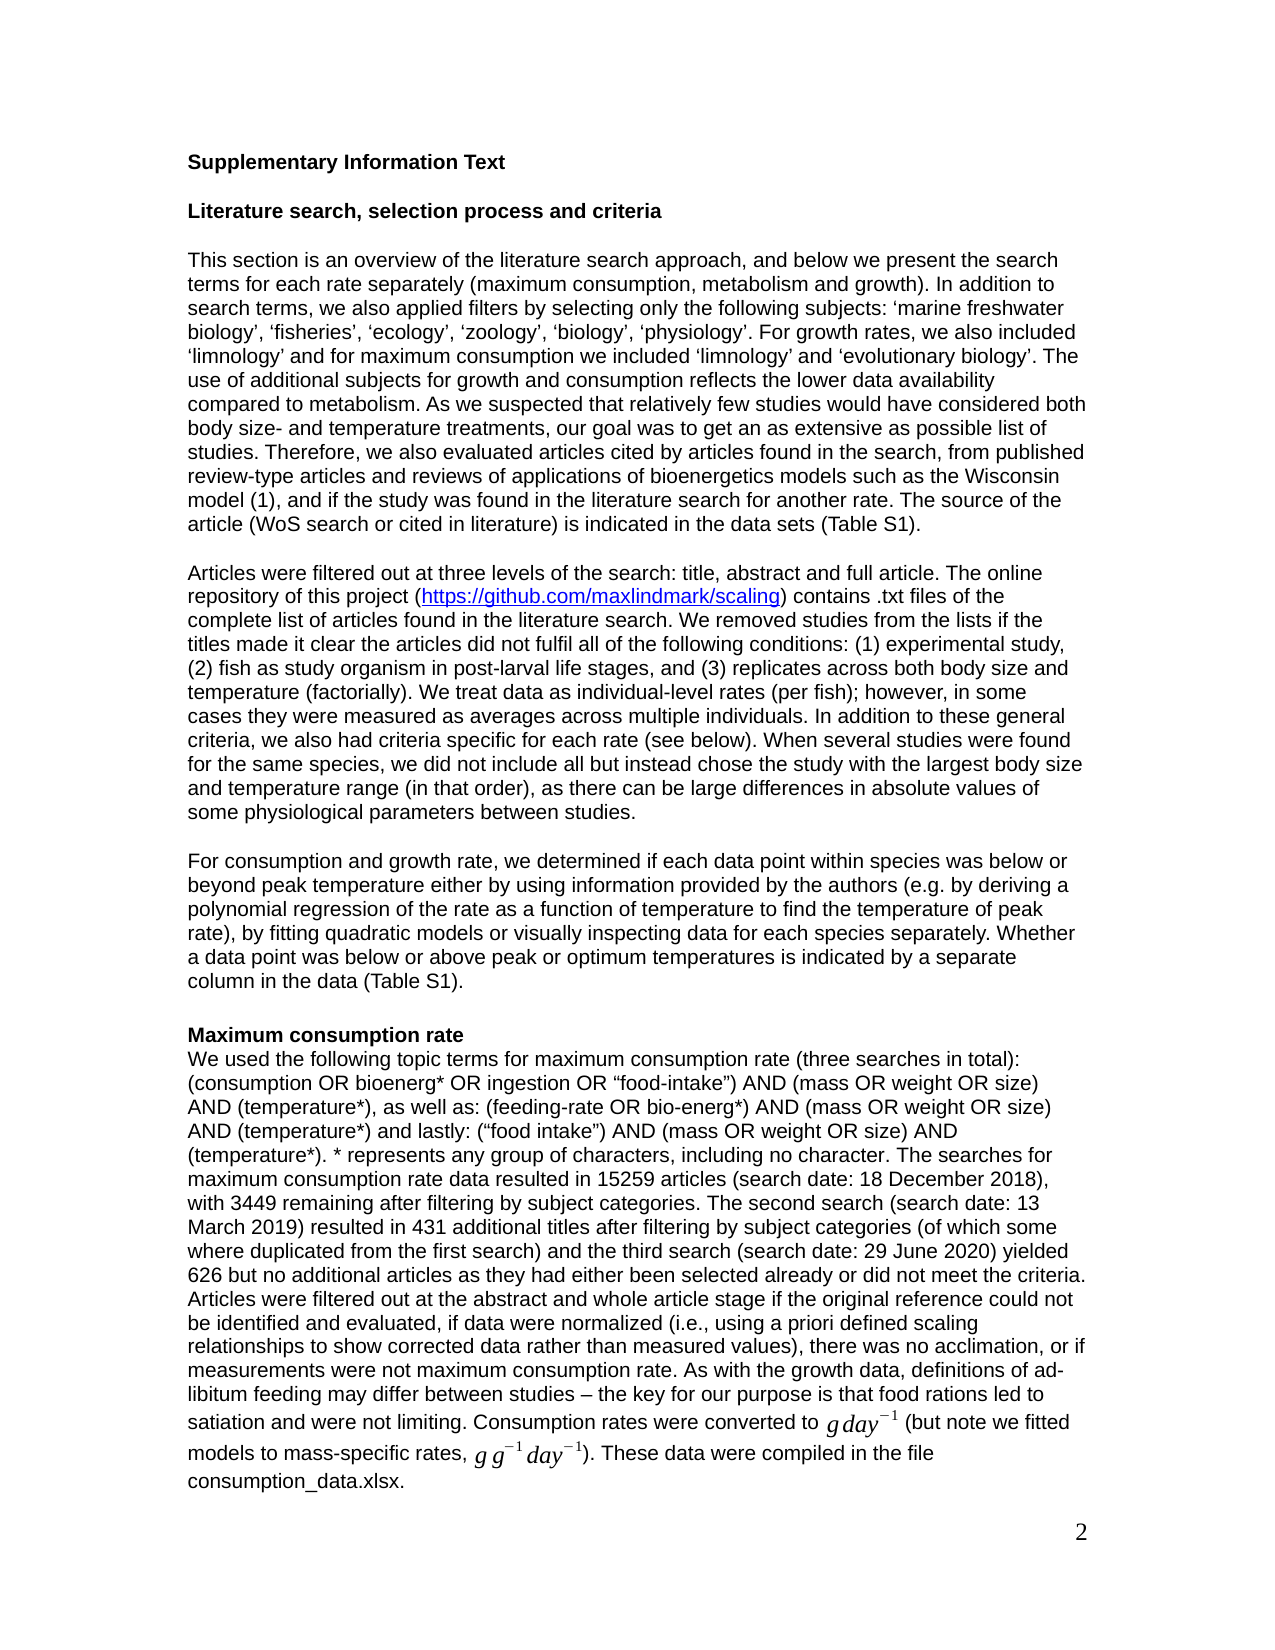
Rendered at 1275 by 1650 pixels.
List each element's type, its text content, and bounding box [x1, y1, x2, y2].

subtitle This section is an overview of the literature search approach, and below we present the search terms for each rate separately (maximum consumption, metabolism and growth). In addition to search terms, we also applied filters by selecting only the following subjects: ‘marine freshwater biology’, ‘fisheries’, ‘ecology’, ‘zoology’, ‘biology’, ‘physiology’. For growth rates, we also included ‘limnology’ and for maximum consumption we included ‘limnology’ and ‘evolutionary biology’. The use of additional subjects for growth and consumption reflects the lower data availability compared to metabolism. As we suspected that relatively few studies would have considered both body size- and temperature treatments, our goal was to get an as extensive as possible list of studies. Therefore, we also evaluated articles cited by articles found in the search, from published review-type articles and reviews of applications of bioenergetics models such as the Wisconsin model (1), and if the study was found in the literature search for another rate. The source of the article (WoS search or cited in literature) is indicated in the data sets (Table S1). [187, 248, 1087, 535]
subtitle Supplementary Information Text [187, 150, 1087, 174]
subtitle We used the following topic terms for maximum consumption rate (three searches in total): (consumption OR bioenerg* OR ingestion OR “food-intake”) AND (mass OR weight OR size) AND (temperature*), as well as: (feeding-rate OR bio-energ*) AND (mass OR weight OR size) AND (temperature*) and lastly: (“food intake”) AND (mass OR weight OR size) AND (temperature*). * represents any group of characters, including no character. The searches for maximum consumption rate data resulted in 15259 articles (search date: 18 December 2018), with 3449 remaining after filtering by subject categories. The second search (search date: 13 March 2019) resulted in 431 additional titles after filtering by subject categories (of which some where duplicated from the first search) and the third search (search date: 29 June 2020) yielded 626 but no additional articles as they had either been selected already or did not meet the criteria. Articles were filtered out at the abstract and whole article stage if the original reference could not be identified and evaluated, if data were normalized (i.e., using a priori defined scaling relationships to show corrected data rather than measured values), there was no acclimation, or if measurements were not maximum consumption rate. As with the growth data, definitions of ad-libitum feeding may differ between studies – the key for our purpose is that food rations led to satiation and were not limiting. Consumption rates were converted to (but note we fitted models to mass-specific rates, ). These data were compiled in the file consumption_data.xlsx. [187, 1047, 1087, 1492]
subtitle Literature search, selection process and criteria [187, 199, 1087, 223]
subtitle For consumption and growth rate, we determined if each data point within species was below or beyond peak temperature either by using information provided by the authors (e.g. by deriving a polynomial regression of the rate as a function of temperature to find the temperature of peak rate), by fitting quadratic models or visually inspecting data for each species separately. Whether a data point was below or above peak or optimum temperatures is indicated by a separate column in the data (Table S1). [187, 849, 1087, 993]
subtitle Maximum consumption rate [187, 1023, 1087, 1047]
subtitle Articles were filtered out at three levels of the search: title, abstract and full article. The online repository of this project (https://github.com/maxlindmark/scaling) contains .txt files of the complete list of articles found in the literature search. We removed studies from the lists if the titles made it clear the articles did not fulfil all of the following conditions: (1) experimental study, (2) fish as study organism in post-larval life stages, and (3) replicates across both body size and temperature (factorially). We treat data as individual-level rates (per fish); however, in some cases they were measured as averages across multiple individuals. In addition to these general criteria, we also had criteria specific for each rate (see below). When several studies were found for the same species, we did not include all but instead chose the study with the largest body size and temperature range (in that order), as there can be large differences in absolute values of some physiological parameters between studies. [187, 560, 1087, 824]
